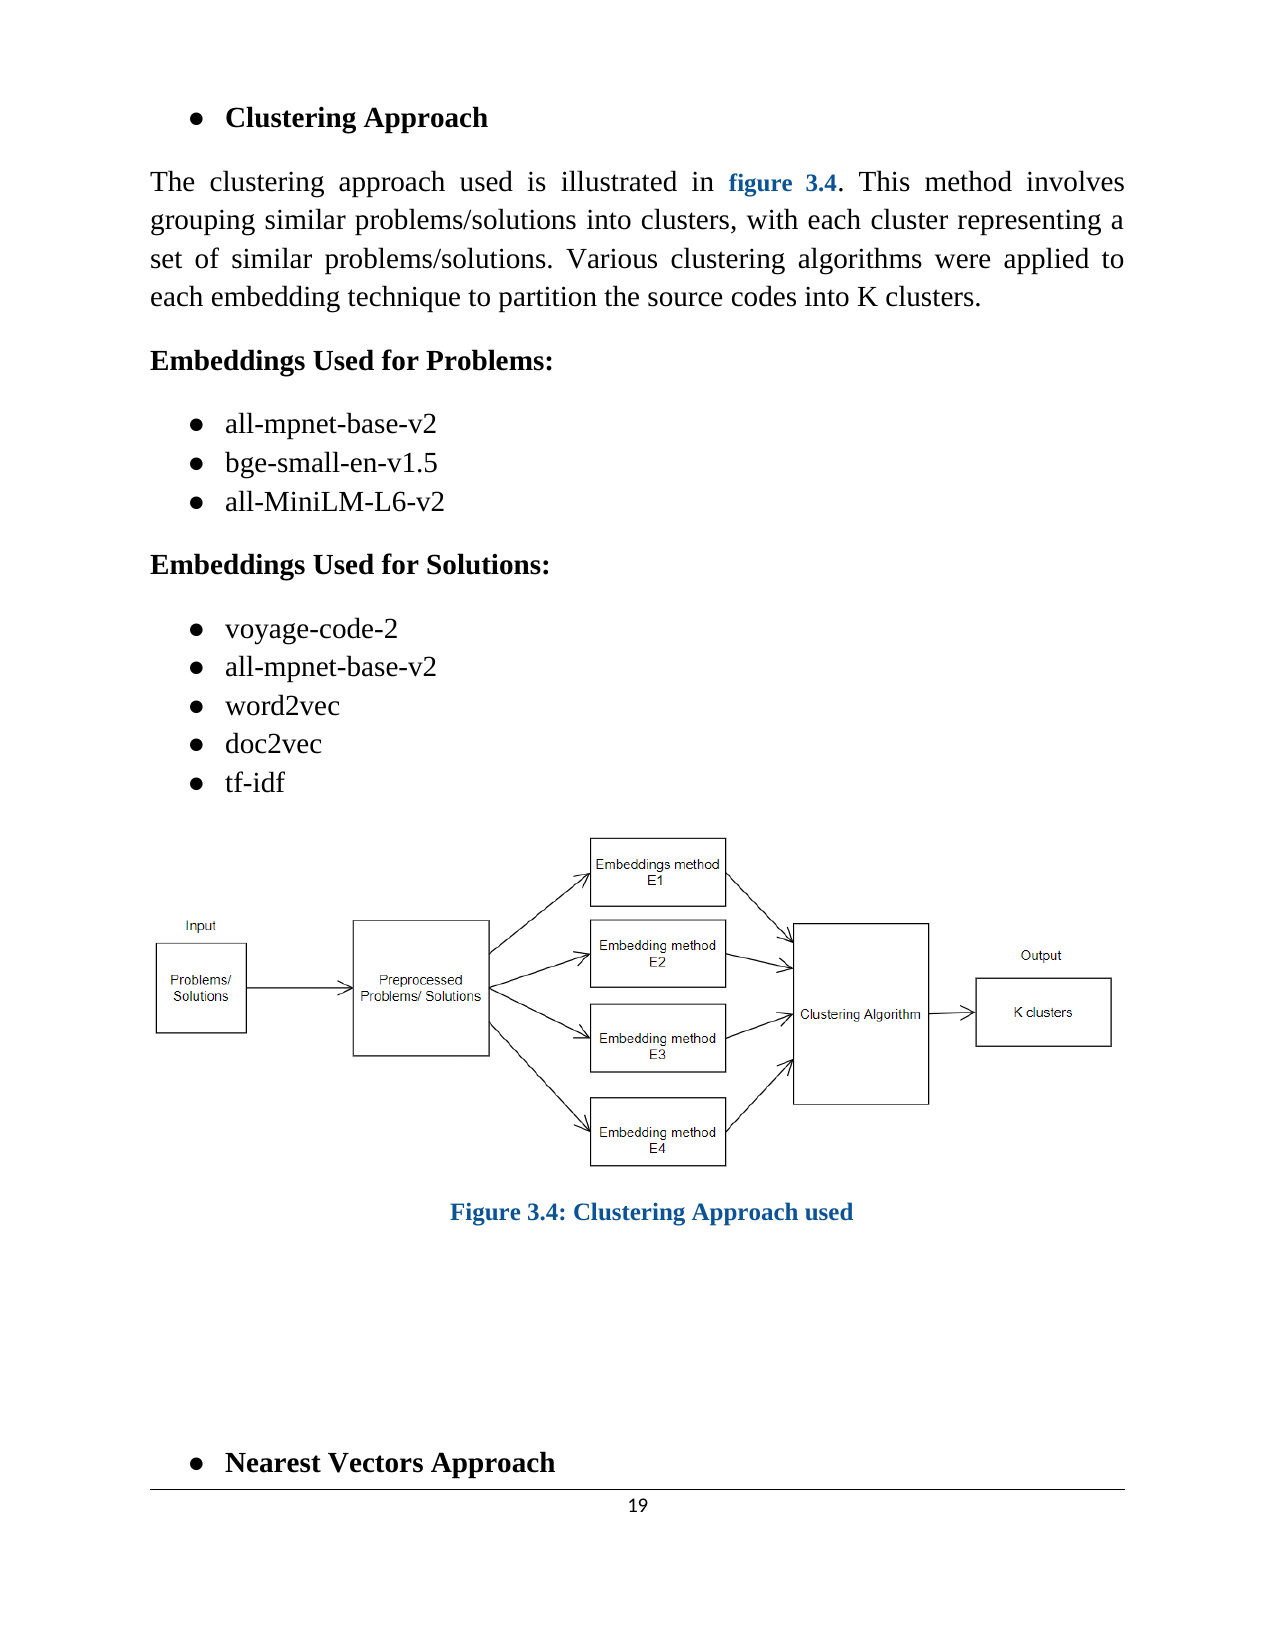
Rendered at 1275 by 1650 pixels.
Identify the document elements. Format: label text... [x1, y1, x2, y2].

list all-mpnet-base-v2 [187, 407, 1125, 440]
subtitle Figure 3.4: Clustering Approach used [375, 1197, 1125, 1226]
list Clustering Approach [187, 100, 1125, 134]
list all-MiniLM-L6-v2 [187, 484, 1125, 517]
text Embeddings Used for Solutions: [150, 547, 1125, 581]
picture [150, 828, 1125, 1169]
list tf-idf [187, 765, 1125, 798]
list voyage-code-2 [187, 611, 1125, 644]
list bge-small-en-v1.5 [187, 445, 1125, 479]
list doc2vec [187, 726, 1125, 760]
text Embeddings Used for Problems: [150, 343, 1125, 377]
list Nearest Vectors Approach [187, 1446, 1125, 1479]
list all-mpnet-base-v2 [187, 649, 1125, 683]
list word2vec [187, 688, 1125, 721]
text The clustering approach used is illustrated in figure 3.4. This method involves grouping similar problems/solutions into clusters, with each cluster representing a set of similar problems/solutions. Various clustering algorithms were applied to each embedding technique to partition the source codes into K clusters. [150, 164, 1125, 313]
